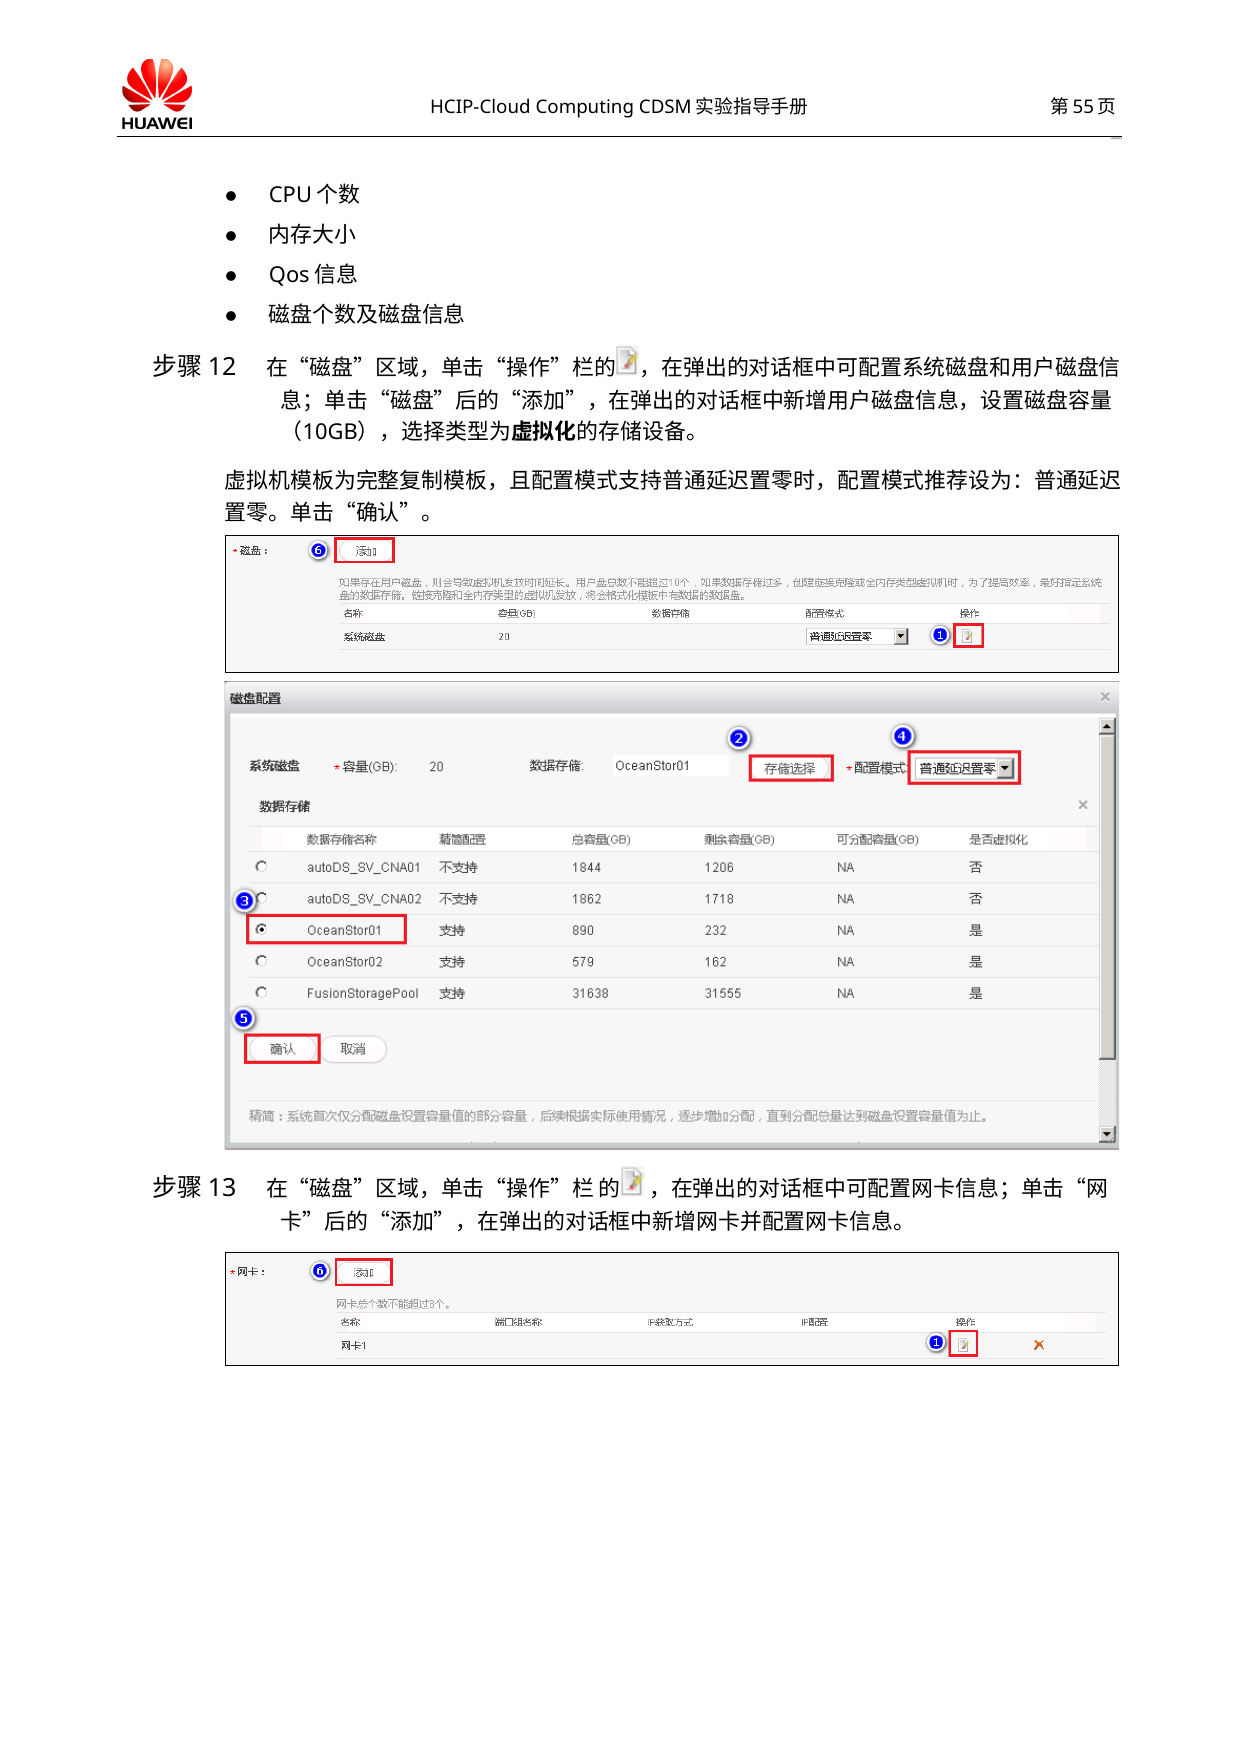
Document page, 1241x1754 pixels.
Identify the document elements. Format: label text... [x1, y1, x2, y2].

text CPU个数 [224, 177, 1122, 209]
text 在“磁盘”区域，单击“操作”栏 的 ，在弹出的对话框中可配置网卡信息；单击“网卡”后的“添加”，在弹出的对话框中新增网卡并配置网卡信息。 [236, 1167, 1122, 1235]
text 内存大小 [224, 217, 1122, 249]
picture [615, 345, 640, 376]
text 在“磁盘”区域，单击“操作”栏的，在弹出的对话框中可配置系统磁盘和用户磁盘信息；单击“磁盘”后的“添加”，在弹出的对话框中新增用户磁盘信息，设置磁盘容量（10GB），选择类型为虚拟化的存储设备。 [236, 346, 1122, 446]
text 磁盘个数及磁盘信息 [224, 297, 1122, 329]
picture [224, 681, 1120, 1150]
text Qos信息 [224, 257, 1122, 289]
picture [226, 536, 1118, 672]
picture [620, 1166, 645, 1197]
picture [226, 1253, 1118, 1365]
text 虚拟机模板为完整复制模板，且配置模式支持普通延迟置零时，配置模式推荐设为：普通延迟置零。单击“确认”。 [224, 463, 1122, 526]
picture [122, 59, 192, 129]
